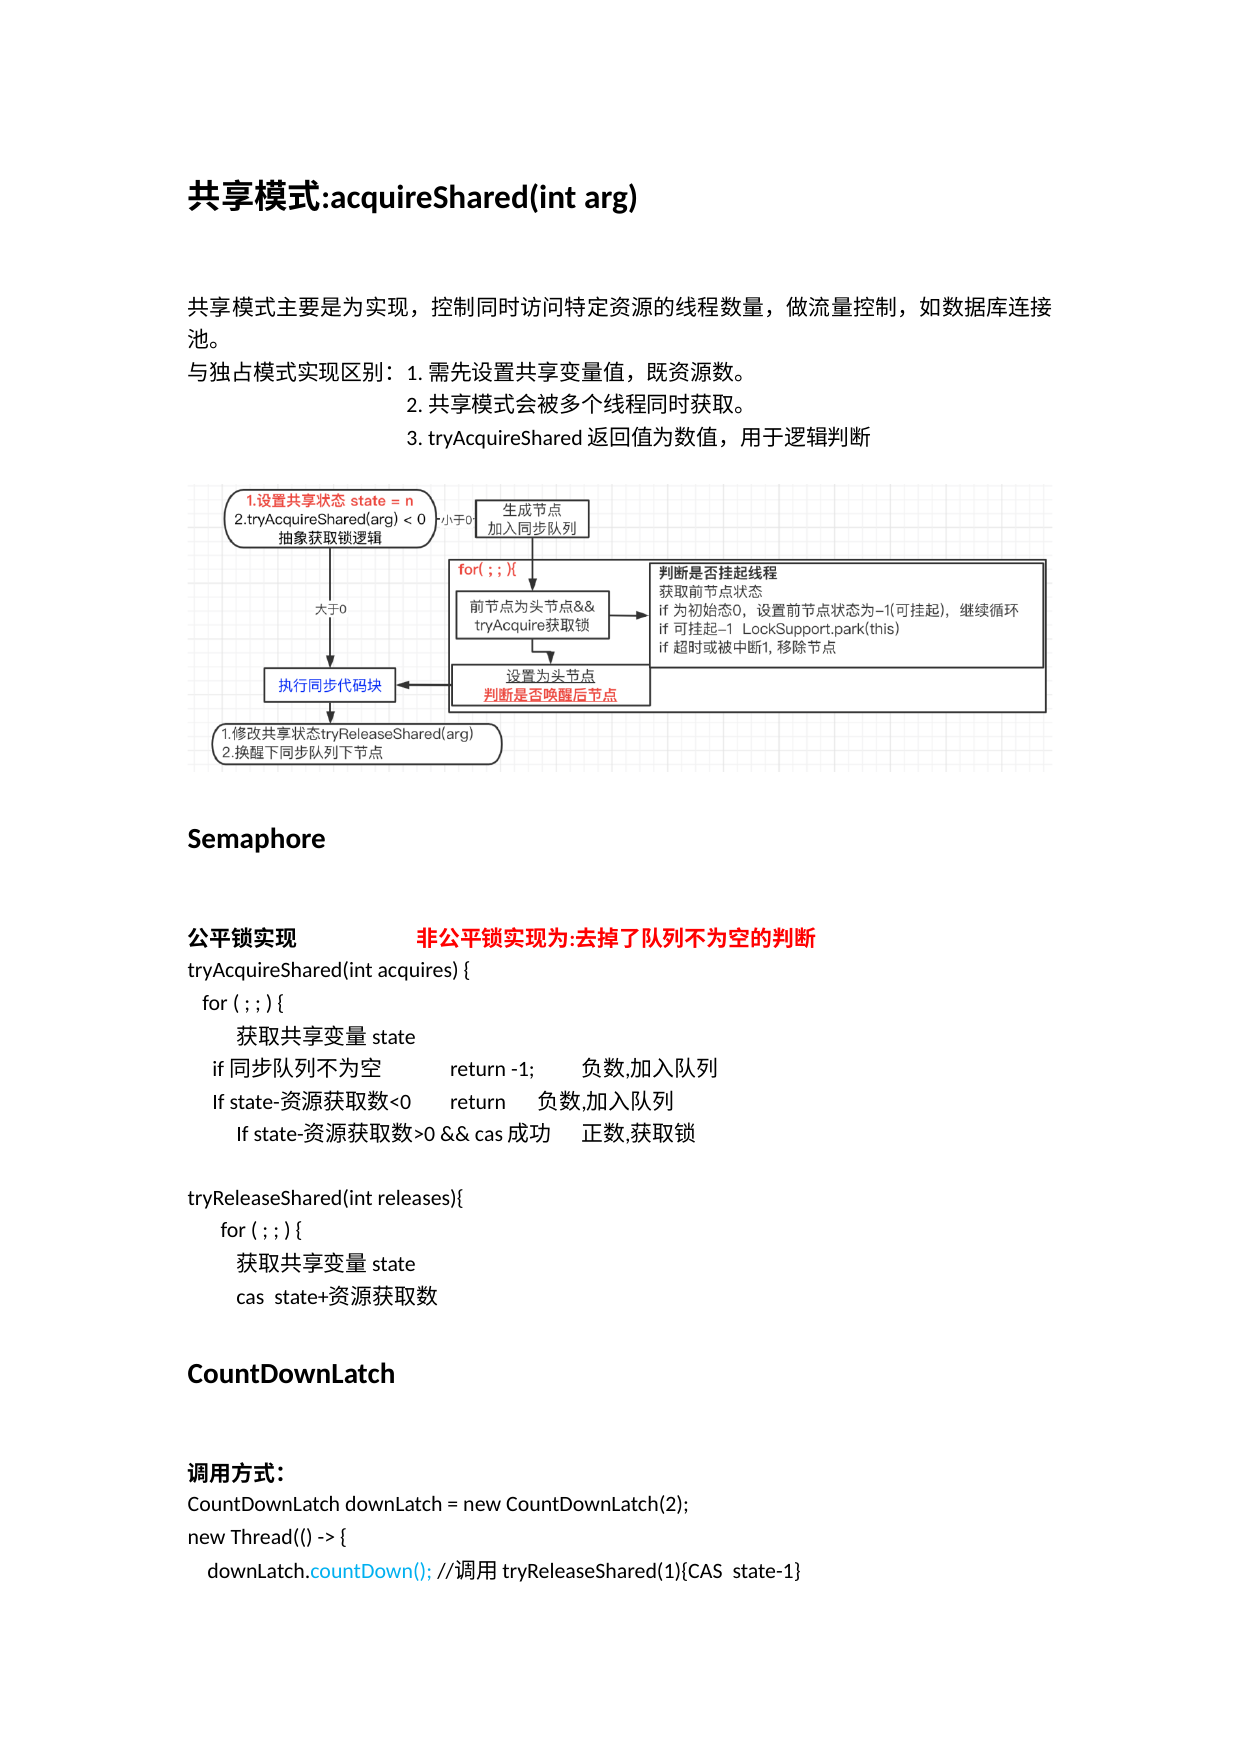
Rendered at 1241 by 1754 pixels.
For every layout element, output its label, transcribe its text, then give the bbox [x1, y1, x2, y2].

text 与独占模式实现区别：1. 需先设置共享变量值，既资源数。 [187, 354, 1053, 387]
text 获取共享变量state [187, 1246, 1053, 1278]
text cas state+资源获取数 [187, 1278, 1053, 1311]
text tryReleaseShared(int releases){ [187, 1181, 1053, 1213]
text downLatch.countDown(); //调用tryReleaseShared(1){CAS state-1} [187, 1553, 1053, 1585]
text for ( ; ; ) { [187, 986, 1053, 1018]
text If state-资源获取数>0 && cas成功 正数,获取锁 [187, 1116, 1053, 1148]
text 共享模式主要是为实现，控制同时访问特定资源的线程数量，做流量控制，如数据库连接池。 [187, 289, 1053, 354]
text tryAcquireShared(int acquires) { [187, 953, 1053, 986]
text 调用方式： [187, 1455, 1053, 1488]
subtitle 共享模式:acquireShared(int arg) [187, 162, 1053, 227]
text for ( ; ; ) { [187, 1213, 1053, 1246]
subtitle CountDownLatch [187, 1340, 1053, 1405]
list 共享模式会被多个线程同时获取。 [362, 387, 1053, 419]
subtitle Semaphore [187, 806, 1053, 871]
list tryAcquireShared返回值为数值，用于逻辑判断 [362, 419, 1053, 452]
picture [187, 484, 1053, 772]
text 公平锁实现 非公平锁实现为:去掉了队列不为空的判断 [187, 921, 1053, 953]
text CountDownLatch downLatch = new CountDownLatch(2); [187, 1488, 1053, 1520]
text 获取共享变量state [187, 1018, 1053, 1051]
text new Thread(() -> { [187, 1520, 1053, 1553]
text if 同步队列不为空 return -1; 负数,加入队列 [187, 1051, 1053, 1083]
text If state-资源获取数<0 return 负数,加入队列 [187, 1083, 1053, 1116]
